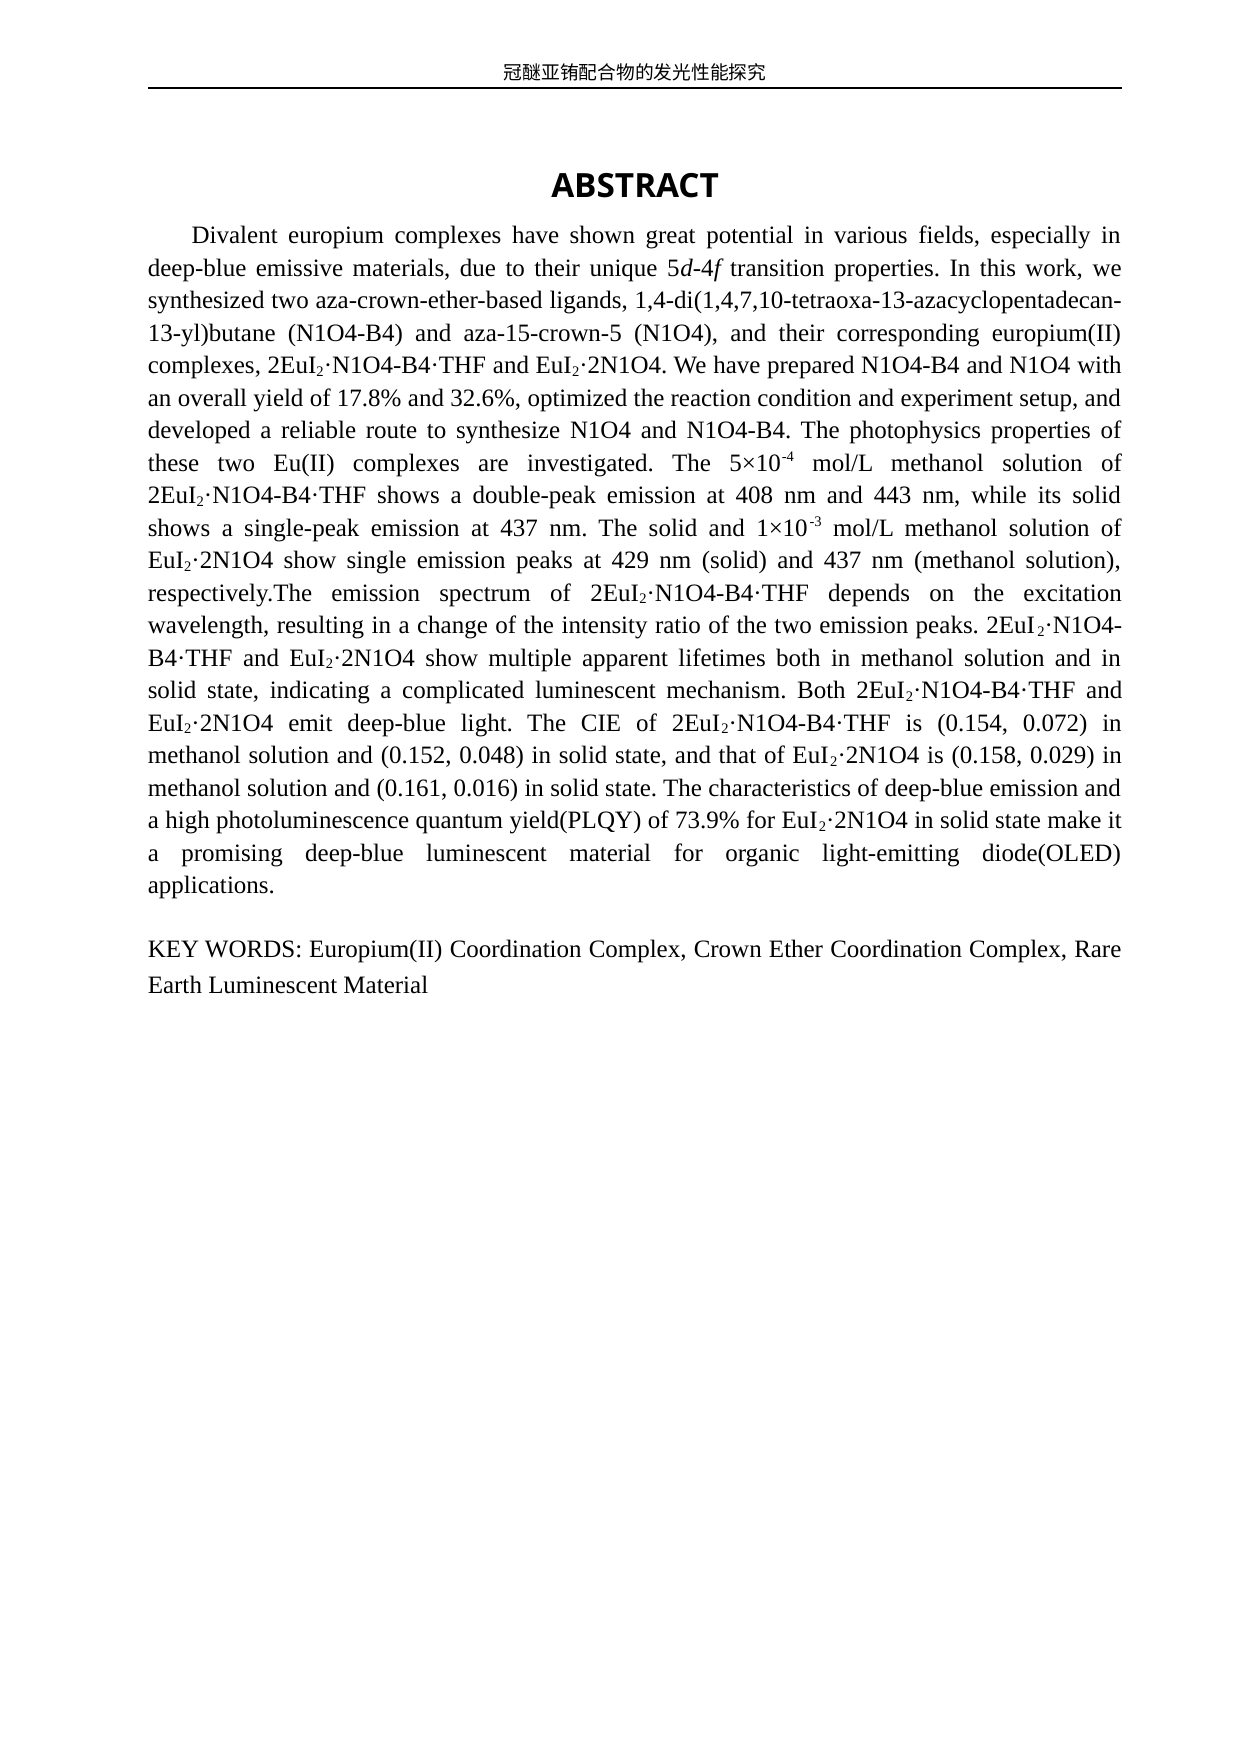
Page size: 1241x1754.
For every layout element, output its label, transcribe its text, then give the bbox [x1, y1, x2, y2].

text ABSTRACT [148, 162, 1122, 207]
text KEY WORDS: Europium(II) Coordination Complex, Crown Ether Coordination Complex, Rare Earth Luminescent Material [148, 934, 1122, 998]
text Divalent europium complexes have shown great potential in various fields, especially in deep-blue emissive materials, due to their unique 5d-4f transition properties. In this work, we synthesized two aza-crown-ether-based ligands, 1,4-di(1,4,7,10-tetraoxa-13-azacyclopentadecan-13-yl)butane (N1O4-B4) and aza-15-crown-5 (N1O4), and their corresponding europium(II) complexes, 2EuI2·N1O4-B4·THF and EuI2·2N1O4. We have prepared N1O4-B4 and N1O4 with an overall yield of 17.8% and 32.6%, optimized the reaction condition and experiment setup, and developed a reliable route to synthesize N1O4 and N1O4-B4. The photophysics properties of these two Eu(II) complexes are investigated. The 5×10-4 mol/L methanol solution of 2EuI2·N1O4-B4·THF shows a double-peak emission at 408 nm and 443 nm, while its solid shows a single-peak emission at 437 nm. The solid and 1×10-3 mol/L methanol solution of EuI2·2N1O4 show single emission peaks at 429 nm (solid) and 437 nm (methanol solution), respectively.The emission spectrum of 2EuI2·N1O4-B4·THF depends on the excitation wavelength, resulting in a change of the intensity ratio of the two emission peaks. 2EuI2·N1O4-B4·THF and EuI2·2N1O4 show multiple apparent lifetimes both in methanol solution and in solid state, indicating a complicated luminescent mechanism. Both 2EuI2·N1O4-B4·THF and EuI2·2N1O4 emit deep-blue light. The CIE of 2EuI2·N1O4-B4·THF is (0.154, 0.072) in methanol solution and (0.152, 0.048) in solid state, and that of EuI2·2N1O4 is (0.158, 0.029) in methanol solution and (0.161, 0.016) in solid state. The characteristics of deep-blue emission and a high photoluminescence quantum yield(PLQY) of 73.9% for EuI2·2N1O4 in solid state make it a promising deep-blue luminescent material for organic light-emitting diode(OLED) applications. [148, 219, 1122, 901]
